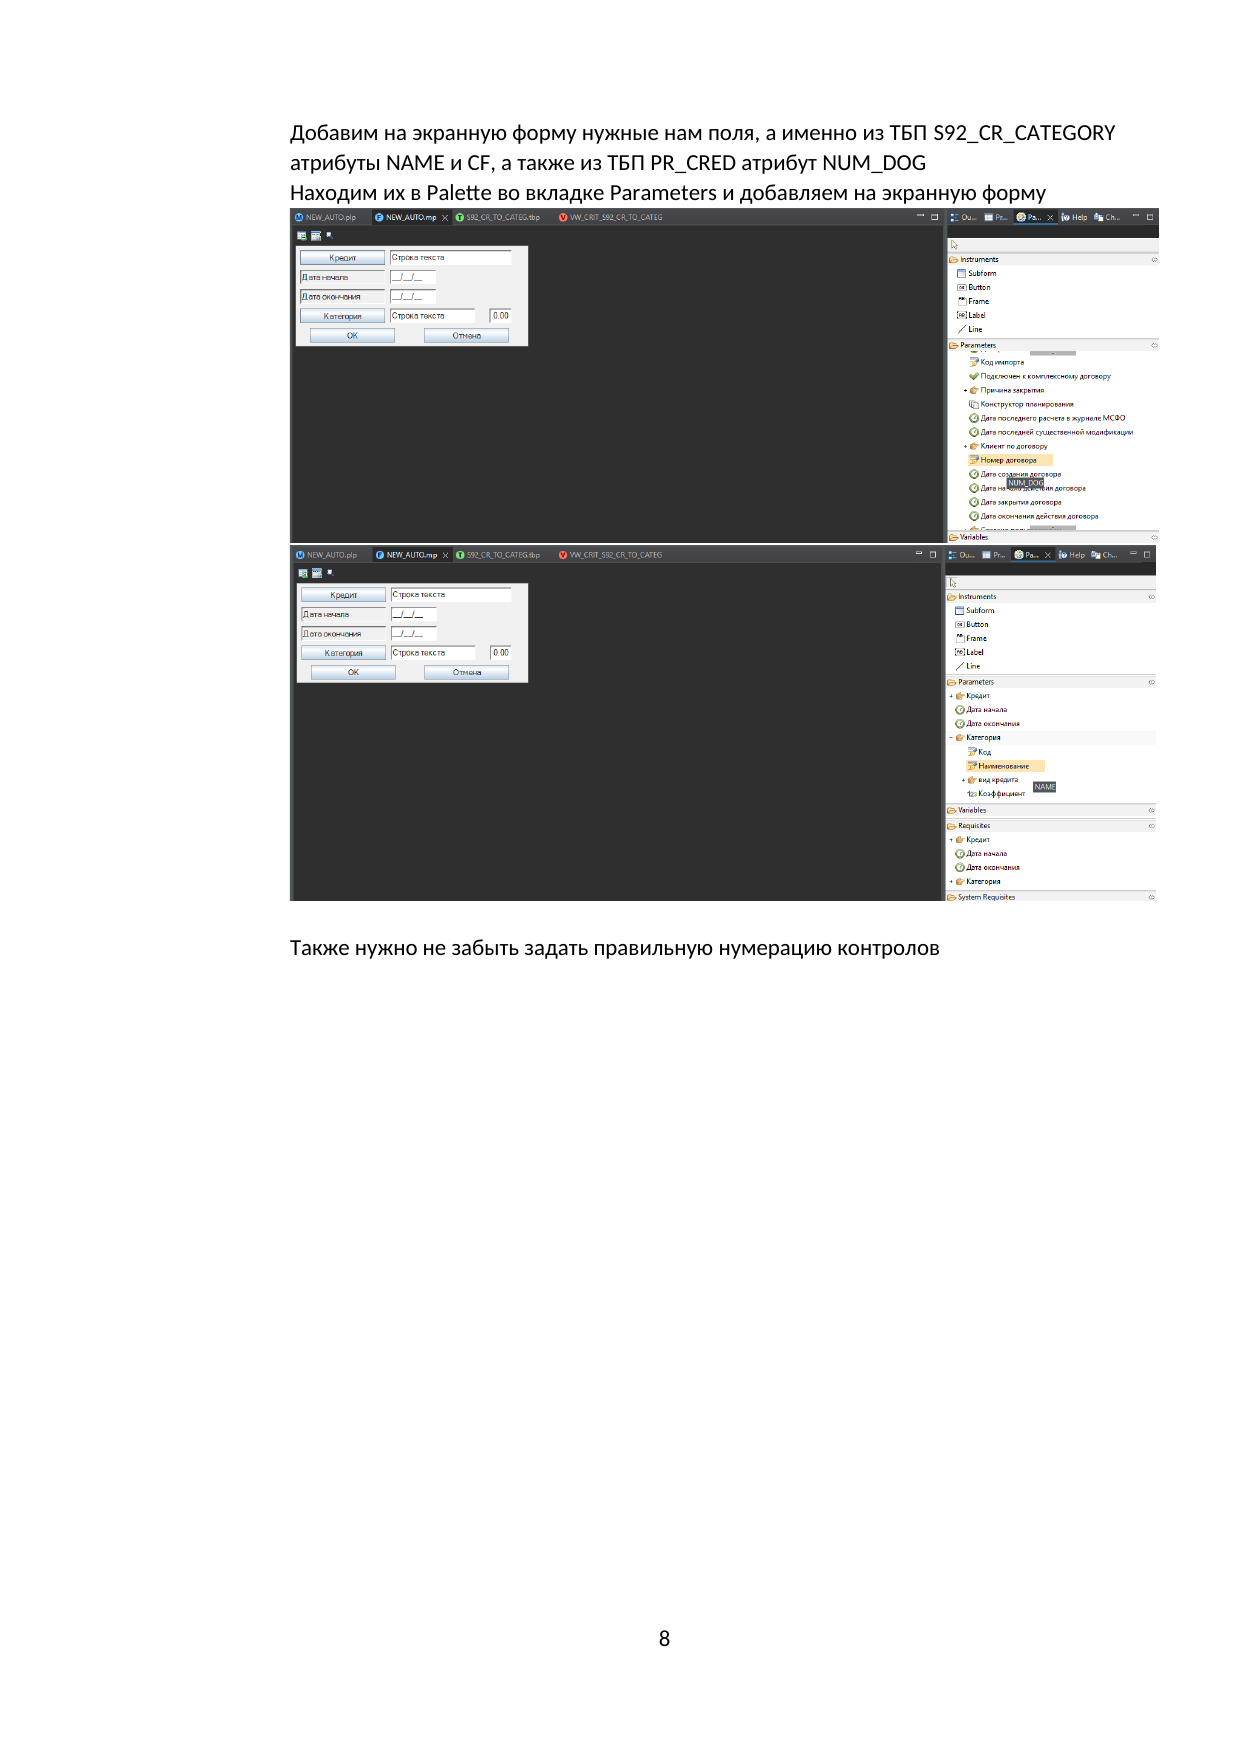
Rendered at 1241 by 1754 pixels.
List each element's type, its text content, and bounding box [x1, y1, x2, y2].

list Находим их в Palette во вкладке Parameters и добавляем на экранную форму [290, 178, 1152, 207]
list Также нужно не забыть задать правильную нумерацию контролов [290, 933, 1152, 961]
list Добавим на экранную форму нужные нам поля, а именно из ТБП S92_CR_CATEGORY атрибуты NAME и CF, а также из ТБП PR_CRED атрибут NUM_DOG [290, 118, 1152, 176]
picture [289, 208, 1159, 543]
picture [289, 545, 1156, 901]
